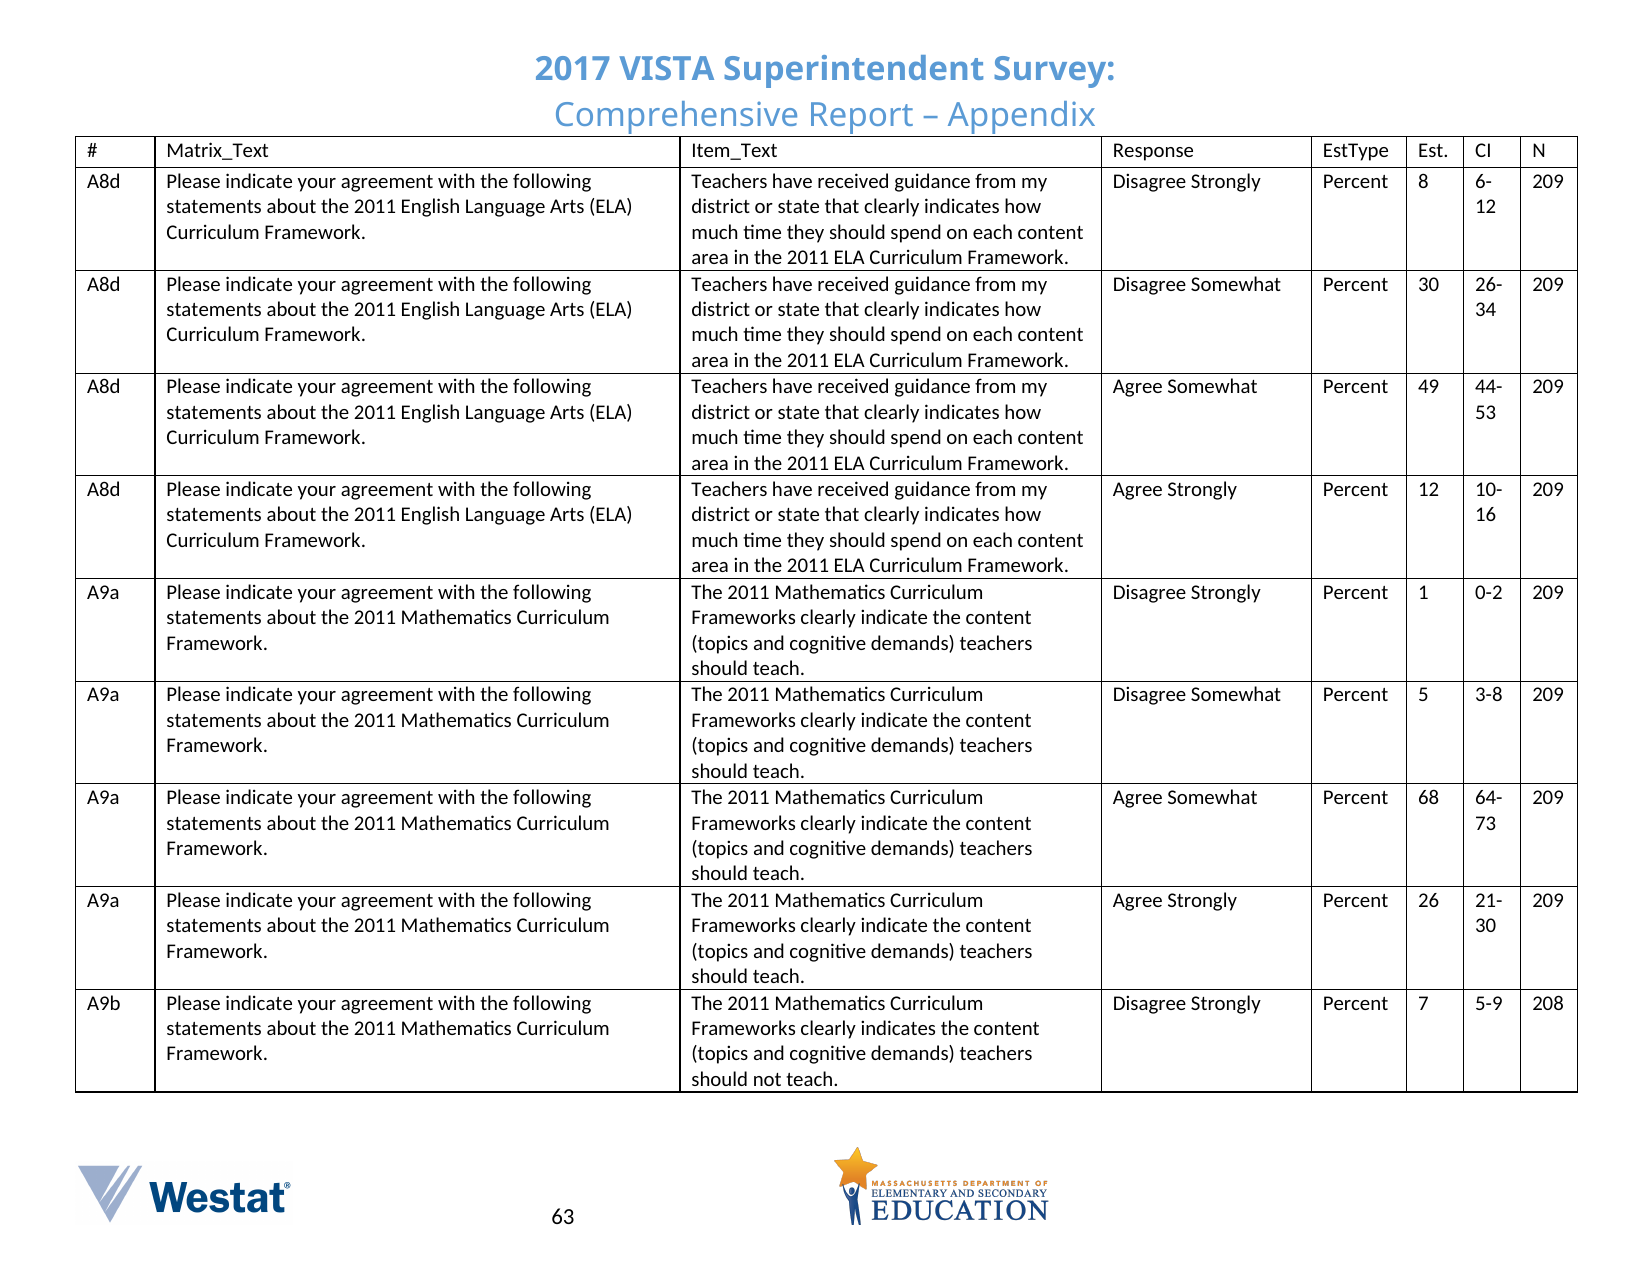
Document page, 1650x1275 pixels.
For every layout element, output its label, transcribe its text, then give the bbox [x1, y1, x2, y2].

table_cell Percent [1312, 476, 1406, 578]
table_cell Please indicate your agreement with the following statements about the 2011 English Language Arts (ELA) Curriculum Framework. [156, 271, 679, 372]
picture [832, 1140, 1050, 1225]
table_cell 209 [1521, 682, 1577, 783]
table_cell 44-53 [1464, 374, 1520, 475]
table_header N [1521, 137, 1577, 167]
table_cell Teachers have received guidance from my district or state that clearly indicates how much time they should spend on each content area in the 2011 ELA Curriculum Framework. [681, 476, 1101, 578]
table_cell Percent [1312, 271, 1406, 372]
table_cell 209 [1521, 168, 1577, 270]
table_cell A8d [76, 476, 154, 578]
table_cell Please indicate your agreement with the following statements about the 2011 Mathematics Curriculum Framework. [156, 990, 679, 1091]
table_cell A9a [76, 784, 154, 886]
table_cell The 2011 Mathematics Curriculum Frameworks clearly indicate the content (topics and cognitive demands) teachers should teach. [681, 887, 1101, 989]
table_cell 7 [1407, 990, 1463, 1091]
table_cell 68 [1407, 784, 1463, 886]
table_cell Teachers have received guidance from my district or state that clearly indicates how much time they should spend on each content area in the 2011 ELA Curriculum Framework. [681, 374, 1101, 475]
table_header CI [1464, 137, 1520, 167]
table_cell 26 [1407, 887, 1463, 989]
table_cell 209 [1521, 374, 1577, 475]
table_header EstType [1312, 137, 1406, 167]
table_cell Disagree Strongly [1102, 168, 1311, 270]
table_cell 64-73 [1464, 784, 1520, 886]
table_cell 12 [1407, 476, 1463, 578]
table_cell The 2011 Mathematics Curriculum Frameworks clearly indicate the content (topics and cognitive demands) teachers should teach. [681, 579, 1101, 681]
table_cell Percent [1312, 887, 1406, 989]
table_header Matrix_Text [156, 137, 679, 167]
table_cell The 2011 Mathematics Curriculum Frameworks clearly indicate the content (topics and cognitive demands) teachers should teach. [681, 682, 1101, 783]
table_cell 209 [1521, 887, 1577, 989]
table_cell 209 [1521, 271, 1577, 372]
table_cell A8d [76, 374, 154, 475]
table_header Est. [1407, 137, 1463, 167]
table_cell 209 [1521, 476, 1577, 578]
table_cell 5-9 [1464, 990, 1520, 1091]
table_cell Percent [1312, 579, 1406, 681]
table_cell Please indicate your agreement with the following statements about the 2011 Mathematics Curriculum Framework. [156, 579, 679, 681]
table_cell A9b [76, 990, 154, 1091]
table_cell Agree Somewhat [1102, 784, 1311, 886]
table_cell Agree Somewhat [1102, 374, 1311, 475]
table_cell 209 [1521, 579, 1577, 681]
table_cell 26-34 [1464, 271, 1520, 372]
table_cell A8d [76, 271, 154, 372]
table_cell Disagree Somewhat [1102, 682, 1311, 783]
table_cell Percent [1312, 374, 1406, 475]
table_cell 1 [1407, 579, 1463, 681]
table_header Item_Text [681, 137, 1101, 167]
table_cell Agree Strongly [1102, 887, 1311, 989]
table_cell A9a [76, 682, 154, 783]
table_cell A9a [76, 579, 154, 681]
table_cell Please indicate your agreement with the following statements about the 2011 English Language Arts (ELA) Curriculum Framework. [156, 168, 679, 270]
table_cell Please indicate your agreement with the following statements about the 2011 English Language Arts (ELA) Curriculum Framework. [156, 374, 679, 475]
table_cell 3-8 [1464, 682, 1520, 783]
table_cell Please indicate your agreement with the following statements about the 2011 Mathematics Curriculum Framework. [156, 784, 679, 886]
table_cell Disagree Somewhat [1102, 271, 1311, 372]
table_cell Percent [1312, 990, 1406, 1091]
table_cell Teachers have received guidance from my district or state that clearly indicates how much time they should spend on each content area in the 2011 ELA Curriculum Framework. [681, 168, 1101, 270]
table_cell 0-2 [1464, 579, 1520, 681]
table_cell 30 [1407, 271, 1463, 372]
table_cell Percent [1312, 784, 1406, 886]
table_cell Disagree Strongly [1102, 579, 1311, 681]
table_cell 21-30 [1464, 887, 1520, 989]
table_cell 49 [1407, 374, 1463, 475]
table_cell 5 [1407, 682, 1463, 783]
table_cell The 2011 Mathematics Curriculum Frameworks clearly indicates the content (topics and cognitive demands) teachers should not teach. [681, 990, 1101, 1091]
table_cell A9a [76, 887, 154, 989]
table_cell 6-12 [1464, 168, 1520, 270]
table_cell Percent [1312, 168, 1406, 270]
picture [75, 1161, 293, 1225]
table_cell Agree Strongly [1102, 476, 1311, 578]
table_cell Please indicate your agreement with the following statements about the 2011 English Language Arts (ELA) Curriculum Framework. [156, 476, 679, 578]
table_header # [76, 137, 154, 167]
table_cell Percent [1312, 682, 1406, 783]
table_cell 8 [1407, 168, 1463, 270]
table_cell 10-16 [1464, 476, 1520, 578]
table_cell 209 [1521, 784, 1577, 886]
table_cell Please indicate your agreement with the following statements about the 2011 Mathematics Curriculum Framework. [156, 887, 679, 989]
table_cell Teachers have received guidance from my district or state that clearly indicates how much time they should spend on each content area in the 2011 ELA Curriculum Framework. [681, 271, 1101, 372]
table_cell Disagree Strongly [1102, 990, 1311, 1091]
table_cell Please indicate your agreement with the following statements about the 2011 Mathematics Curriculum Framework. [156, 682, 679, 783]
table_header Response [1102, 137, 1311, 167]
table_cell 208 [1521, 990, 1577, 1091]
table_cell The 2011 Mathematics Curriculum Frameworks clearly indicate the content (topics and cognitive demands) teachers should teach. [681, 784, 1101, 886]
table_cell A8d [76, 168, 154, 270]
